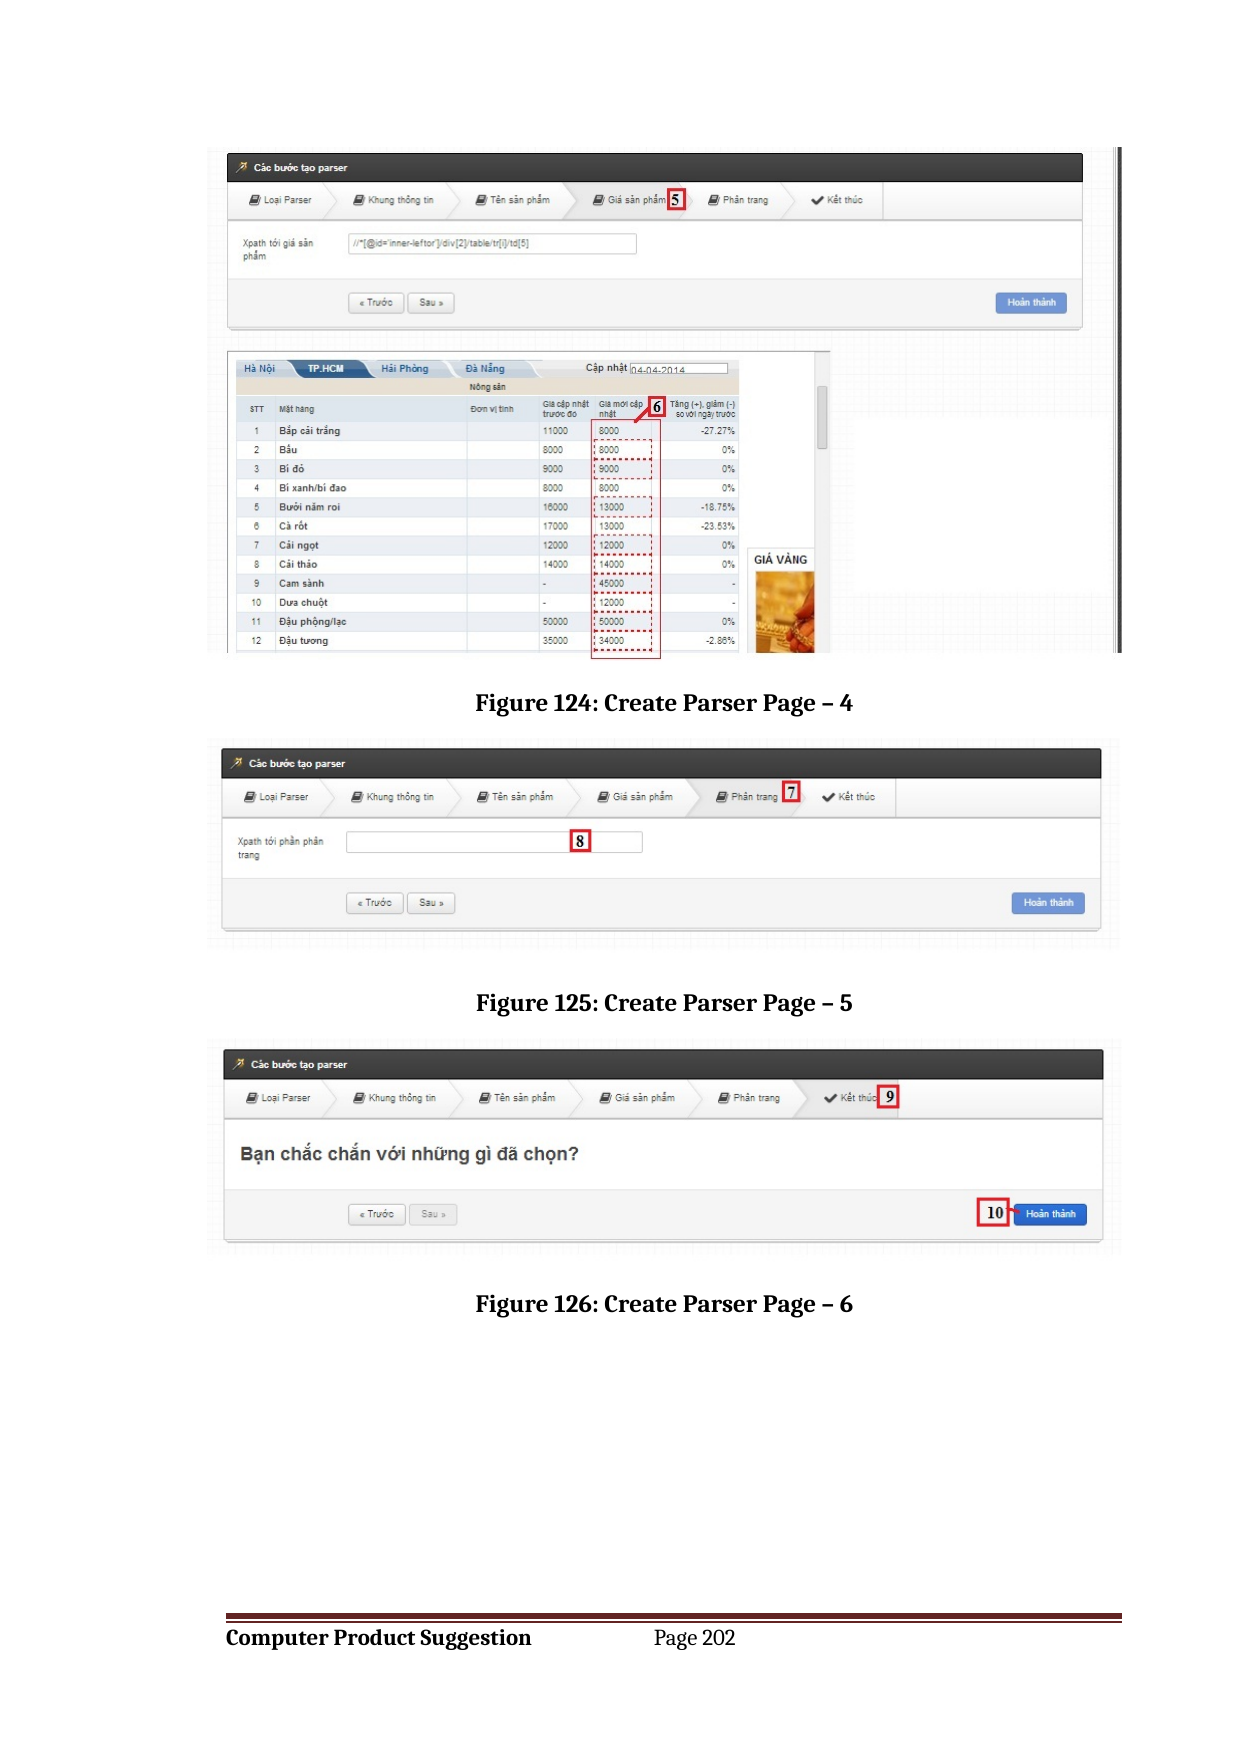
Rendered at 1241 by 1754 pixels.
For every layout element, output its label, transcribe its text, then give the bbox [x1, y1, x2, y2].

picture [207, 738, 1122, 965]
picture [207, 147, 1122, 664]
text Figure 124: Create Parser Page – 4 [207, 688, 1122, 717]
text Figure 126: Create Parser Page – 6 [207, 1290, 1122, 1319]
text Figure 125: Create Parser Page – 5 [207, 989, 1122, 1018]
picture [207, 1038, 1122, 1266]
